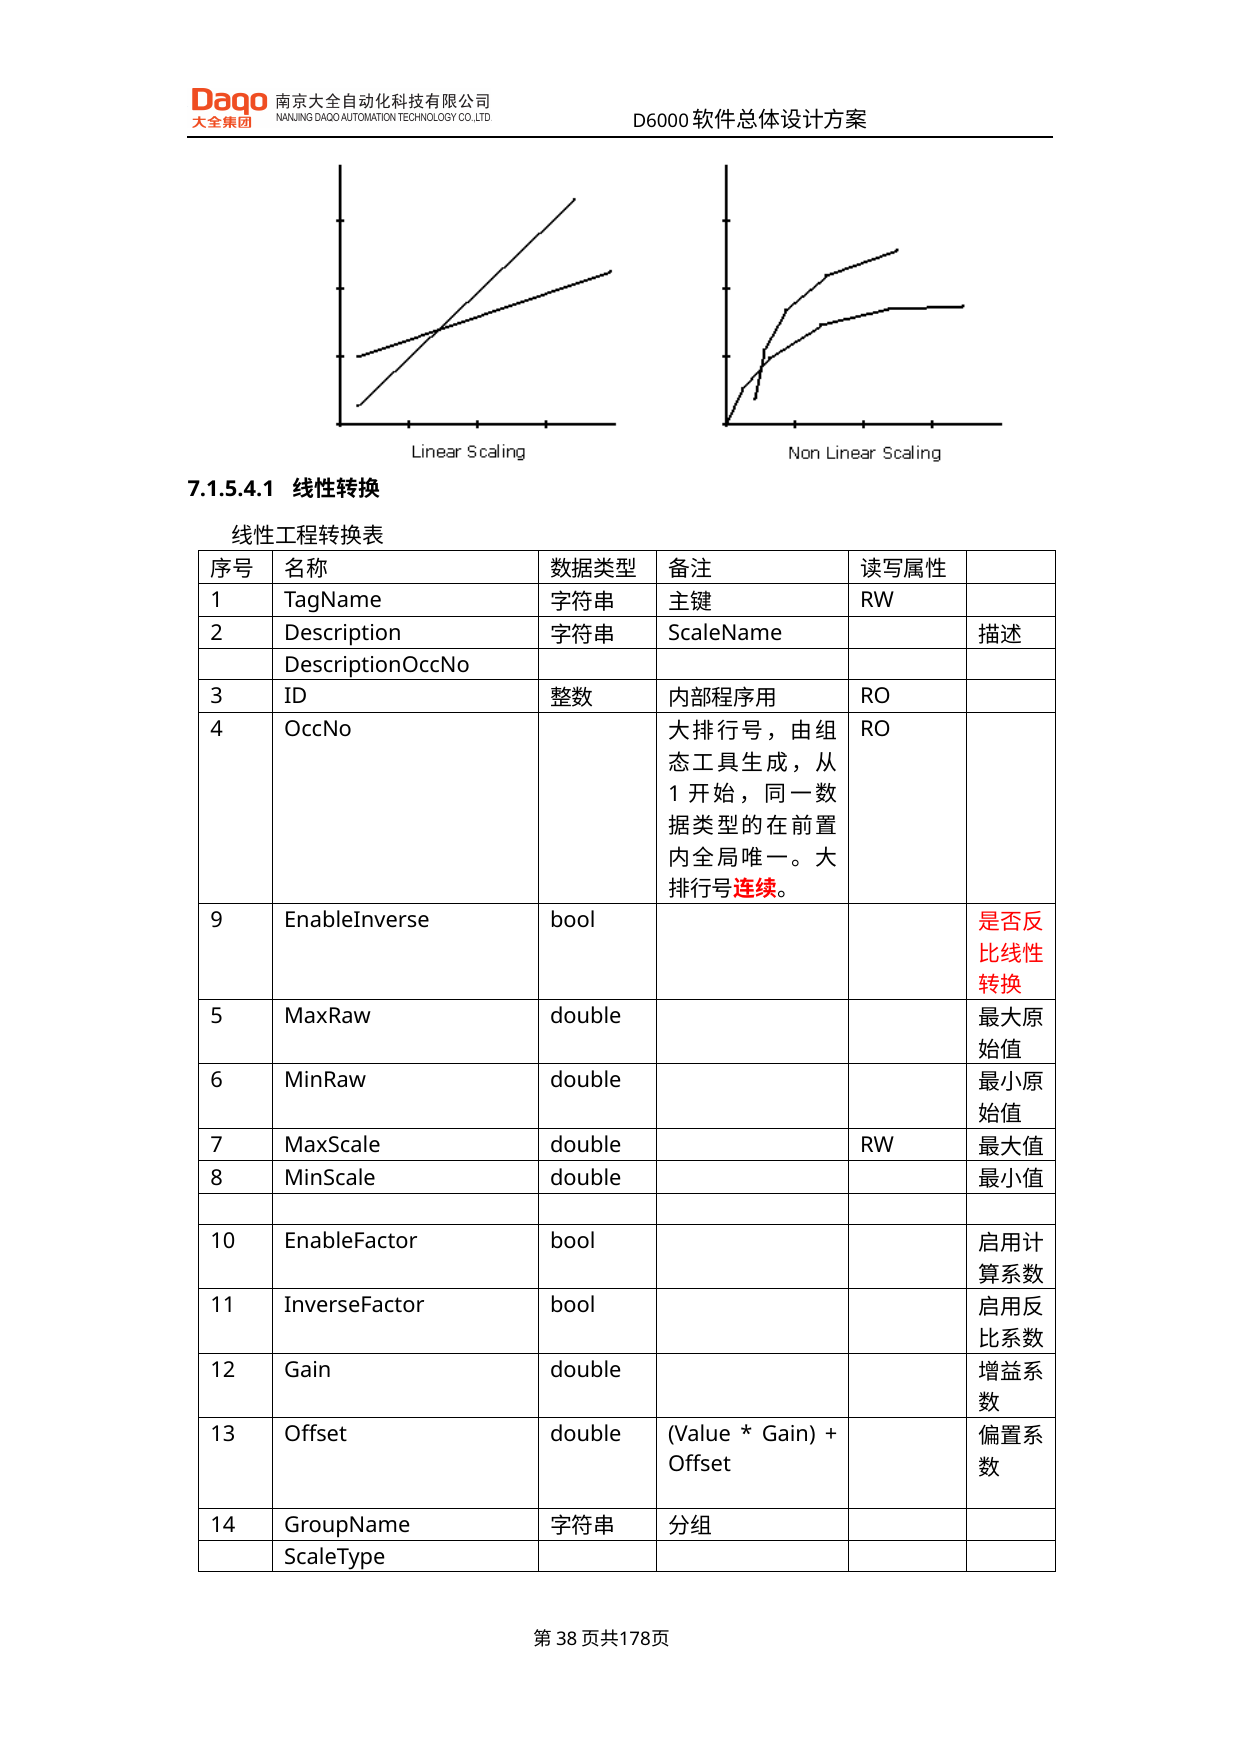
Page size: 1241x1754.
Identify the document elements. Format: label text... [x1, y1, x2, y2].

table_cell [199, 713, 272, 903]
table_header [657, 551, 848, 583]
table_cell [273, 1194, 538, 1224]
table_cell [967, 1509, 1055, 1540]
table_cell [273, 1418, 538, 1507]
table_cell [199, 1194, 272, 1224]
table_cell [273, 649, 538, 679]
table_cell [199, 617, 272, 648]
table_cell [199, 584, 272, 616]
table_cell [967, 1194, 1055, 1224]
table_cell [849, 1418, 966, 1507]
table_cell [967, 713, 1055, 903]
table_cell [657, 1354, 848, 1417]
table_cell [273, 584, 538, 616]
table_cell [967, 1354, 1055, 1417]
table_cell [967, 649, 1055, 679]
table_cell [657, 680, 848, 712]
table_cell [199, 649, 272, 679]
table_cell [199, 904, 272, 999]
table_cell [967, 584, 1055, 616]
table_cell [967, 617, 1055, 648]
subtitle 线性转换 [187, 471, 1053, 503]
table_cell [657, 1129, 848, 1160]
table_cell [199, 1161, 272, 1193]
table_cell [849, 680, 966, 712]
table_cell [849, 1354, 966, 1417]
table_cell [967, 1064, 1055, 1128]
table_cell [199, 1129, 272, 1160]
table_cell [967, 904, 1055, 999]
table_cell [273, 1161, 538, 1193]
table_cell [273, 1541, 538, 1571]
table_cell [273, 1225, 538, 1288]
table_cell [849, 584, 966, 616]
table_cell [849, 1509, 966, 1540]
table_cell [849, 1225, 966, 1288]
picture [187, 88, 492, 128]
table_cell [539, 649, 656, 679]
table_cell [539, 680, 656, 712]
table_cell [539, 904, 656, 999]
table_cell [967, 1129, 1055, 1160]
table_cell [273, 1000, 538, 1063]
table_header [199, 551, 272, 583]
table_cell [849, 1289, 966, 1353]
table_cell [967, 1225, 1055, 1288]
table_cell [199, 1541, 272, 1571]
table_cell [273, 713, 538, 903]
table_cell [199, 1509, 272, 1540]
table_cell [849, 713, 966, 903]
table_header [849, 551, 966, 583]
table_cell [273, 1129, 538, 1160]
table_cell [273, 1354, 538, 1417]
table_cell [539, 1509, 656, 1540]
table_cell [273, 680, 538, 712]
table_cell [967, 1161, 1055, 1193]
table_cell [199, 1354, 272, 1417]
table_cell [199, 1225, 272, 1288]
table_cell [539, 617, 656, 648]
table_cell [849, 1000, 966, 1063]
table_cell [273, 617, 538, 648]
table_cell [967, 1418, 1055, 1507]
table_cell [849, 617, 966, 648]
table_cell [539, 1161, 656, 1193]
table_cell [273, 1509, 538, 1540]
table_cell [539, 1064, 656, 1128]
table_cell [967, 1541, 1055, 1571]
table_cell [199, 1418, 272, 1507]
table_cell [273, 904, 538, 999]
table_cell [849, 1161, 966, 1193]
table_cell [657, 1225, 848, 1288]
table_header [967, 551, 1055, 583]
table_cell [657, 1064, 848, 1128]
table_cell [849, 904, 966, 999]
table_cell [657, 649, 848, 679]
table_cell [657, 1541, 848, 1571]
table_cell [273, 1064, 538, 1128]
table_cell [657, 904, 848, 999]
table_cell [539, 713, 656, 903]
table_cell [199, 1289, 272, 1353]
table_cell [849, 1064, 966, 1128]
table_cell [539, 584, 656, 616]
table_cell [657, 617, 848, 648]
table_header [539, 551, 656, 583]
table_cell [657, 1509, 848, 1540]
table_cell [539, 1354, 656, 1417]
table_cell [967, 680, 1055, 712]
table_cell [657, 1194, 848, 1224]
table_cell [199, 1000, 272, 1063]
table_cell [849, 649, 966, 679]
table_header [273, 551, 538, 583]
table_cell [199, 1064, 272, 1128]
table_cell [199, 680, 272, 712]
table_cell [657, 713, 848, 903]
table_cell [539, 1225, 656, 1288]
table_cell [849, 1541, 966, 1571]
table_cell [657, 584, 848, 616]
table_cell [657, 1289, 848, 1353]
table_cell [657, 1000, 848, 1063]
text 线性工程转换表 [187, 518, 1053, 550]
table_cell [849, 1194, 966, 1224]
picture [231, 150, 1083, 471]
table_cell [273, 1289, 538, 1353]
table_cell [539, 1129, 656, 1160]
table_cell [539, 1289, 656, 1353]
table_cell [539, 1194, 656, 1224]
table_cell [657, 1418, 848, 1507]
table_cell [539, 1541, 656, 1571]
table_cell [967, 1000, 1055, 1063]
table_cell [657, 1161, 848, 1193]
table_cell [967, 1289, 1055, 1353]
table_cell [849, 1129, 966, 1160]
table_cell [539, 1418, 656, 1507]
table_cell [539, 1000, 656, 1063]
